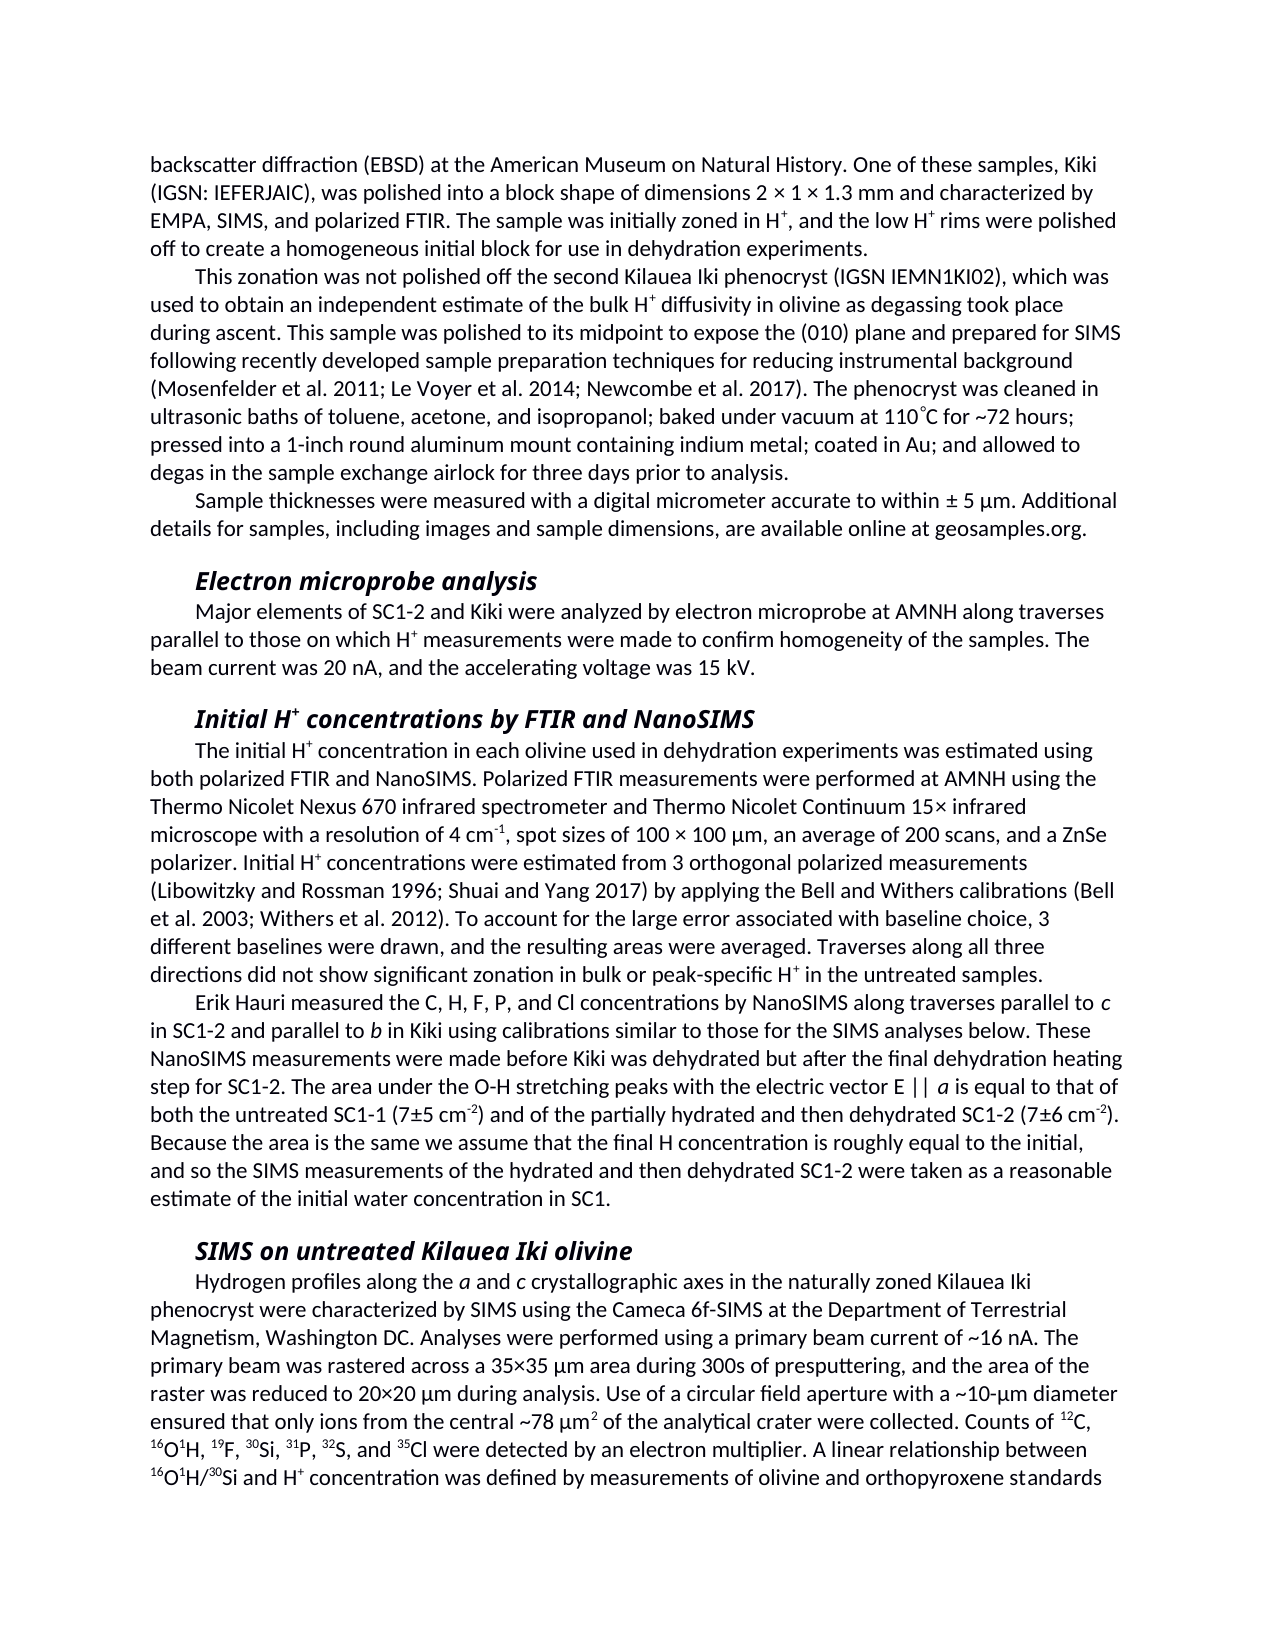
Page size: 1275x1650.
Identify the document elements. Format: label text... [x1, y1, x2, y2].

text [150, 1267, 1125, 1492]
subtitle Initial H+ concentrations by FTIR and NanoSIMS [195, 702, 1125, 736]
text Erik Hauri measured the C, H, F, P, and Cl concentrations by NanoSIMS along traverses parallel to c in SC1-2 and parallel to b in Kiki using calibrations similar to those for the SIMS analyses below. These NanoSIMS measurements were made before Kiki was dehydrated but after the final dehydration heating step for SC1-2. The area under the O-H stretching peaks with the electric vector E || a is equal to that of both the untreated SC1-1 (7±5 cm-2) and of the partially hydrated and then dehydrated SC1-2 (7±6 cm-2). Because the area is the same we assume that the final H concentration is roughly equal to the initial, and so the SIMS measurements of the hydrated and then dehydrated SC1-2 were taken as a reasonable estimate of the initial water concentration in SC1. [150, 988, 1125, 1212]
text The initial H+ concentration in each olivine used in dehydration experiments was estimated using both polarized FTIR and NanoSIMS. Polarized FTIR measurements were performed at AMNH using the Thermo Nicolet Nexus 670 infrared spectrometer and Thermo Nicolet Continuum 15× infrared microscope with a resolution of 4 cm-1, spot sizes of 100 × 100 μm, an average of 200 scans, and a ZnSe polarizer. Initial H+ concentrations were estimated from 3 orthogonal polarized measurements (Libowitzky and Rossman 1996; Shuai and Yang 2017) by applying the Bell and Withers calibrations (Bell et al. 2003; Withers et al. 2012). To account for the large error associated with baseline choice, 3 different baselines were drawn, and the resulting areas were averaged. Traverses along all three directions did not show significant zonation in bulk or peak-specific H+ in the untreated samples. [150, 736, 1125, 988]
text Major elements of SC1-2 and Kiki were analyzed by electron microprobe at AMNH along traverses parallel to those on which H+ measurements were made to confirm homogeneity of the samples. The beam current was 20 nA, and the accelerating voltage was 15 kV. [150, 597, 1125, 681]
text Sample thicknesses were measured with a digital micrometer accurate to within ± 5 μm. Additional details for samples, including images and sample dimensions, are available online at geosamples.org. [150, 486, 1125, 542]
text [150, 150, 1125, 262]
subtitle SIMS on untreated Kilauea Iki olivine [195, 1233, 1125, 1267]
subtitle Electron microprobe analysis [195, 563, 1125, 597]
text This zonation was not polished off the second Kilauea Iki phenocryst (IGSN IEMN1KI02), which was used to obtain an independent estimate of the bulk H+ diffusivity in olivine as degassing took place during ascent. This sample was polished to its midpoint to expose the (010) plane and prepared for SIMS following recently developed sample preparation techniques for reducing instrumental background (Mosenfelder et al. 2011; Le Voyer et al. 2014; Newcombe et al. 2017). The phenocryst was cleaned in ultrasonic baths of toluene, acetone, and isopropanol; baked under vacuum at 110C for ~72 hours; pressed into a 1-inch round aluminum mount containing indium metal; coated in Au; and allowed to degas in the sample exchange airlock for three days prior to analysis. [150, 262, 1125, 486]
